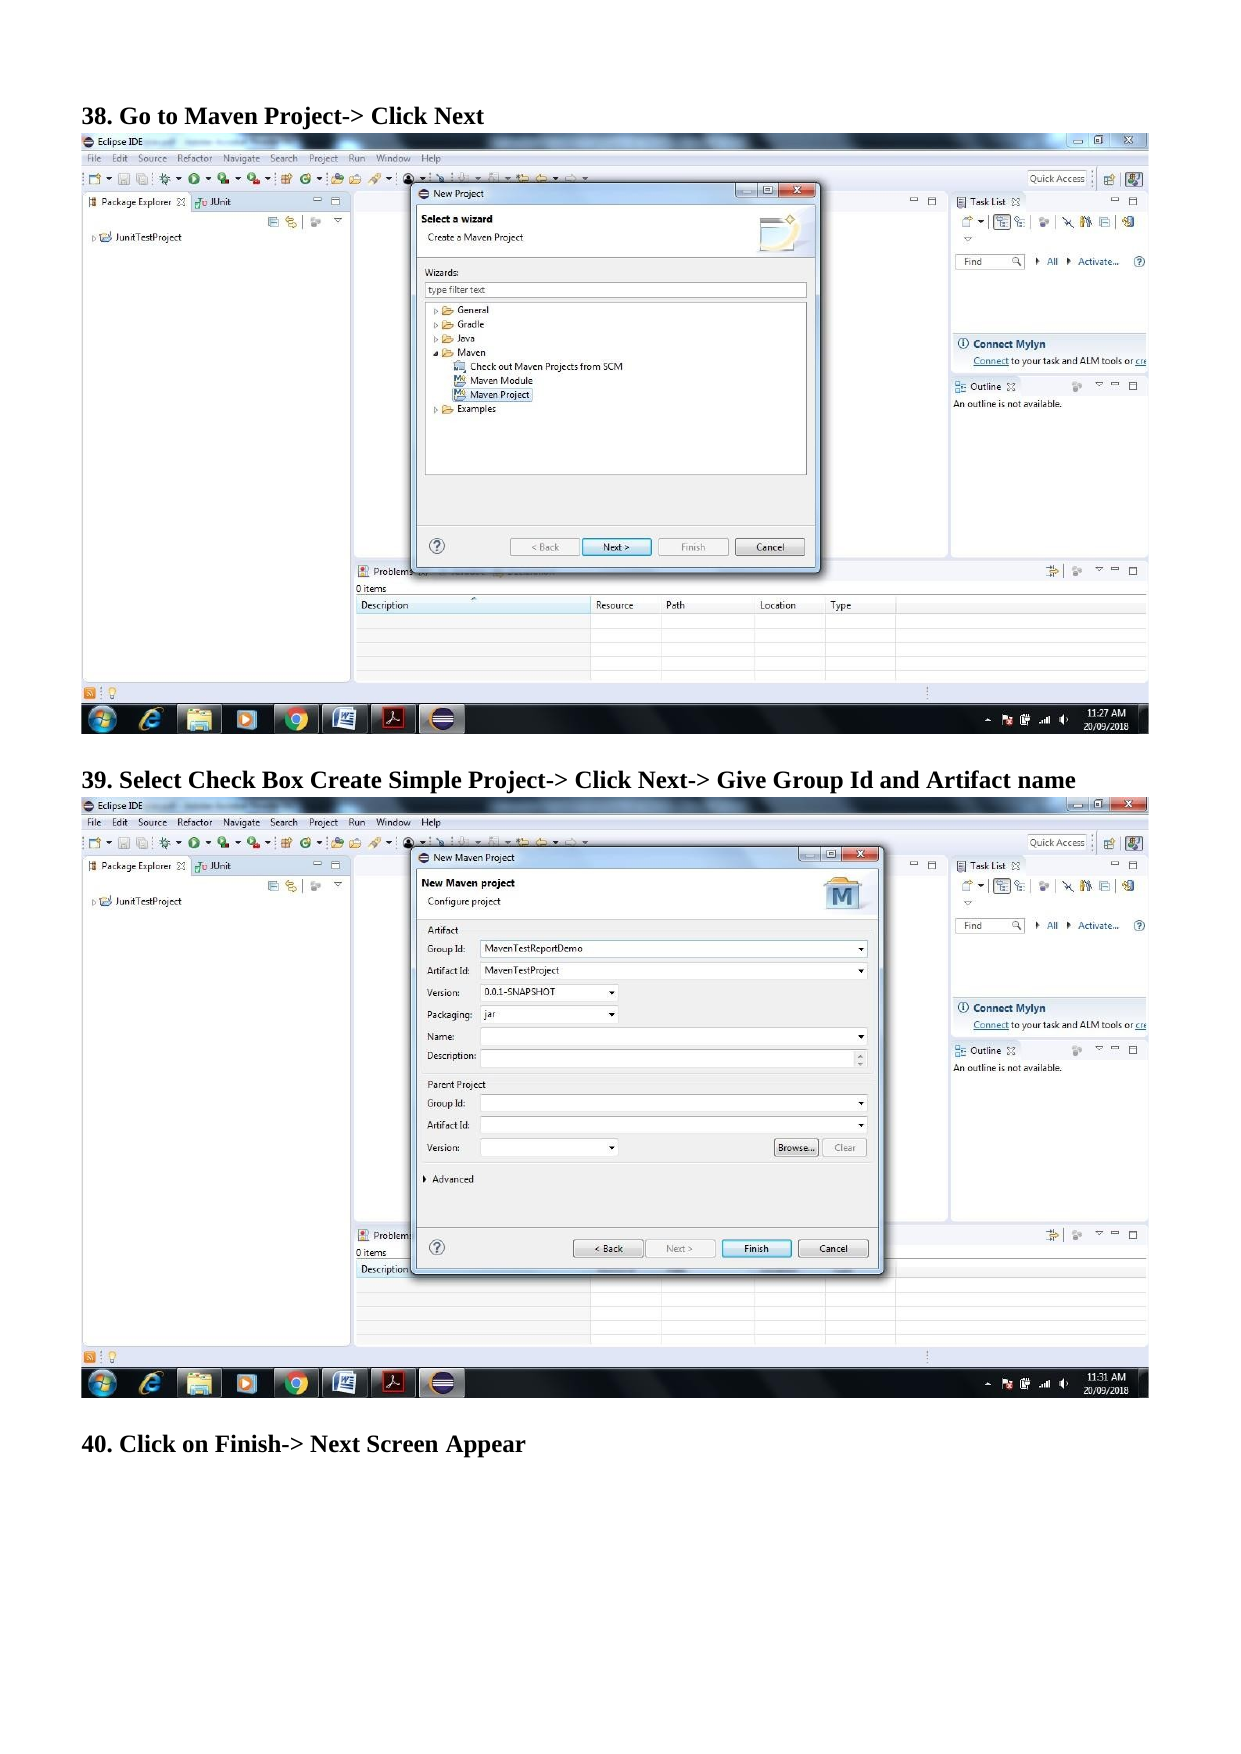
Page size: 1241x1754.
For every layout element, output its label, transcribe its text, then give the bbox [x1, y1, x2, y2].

list Go to Maven Project-> Click Next [81, 101, 1196, 130]
picture [81, 797, 1149, 1398]
list Click on Finish-> Next Screen Appear [81, 1429, 1196, 1458]
picture [81, 133, 1149, 734]
list Select Check Box Create Simple Project-> Click Next-> Give Group Id and Artifact name [81, 765, 1196, 793]
